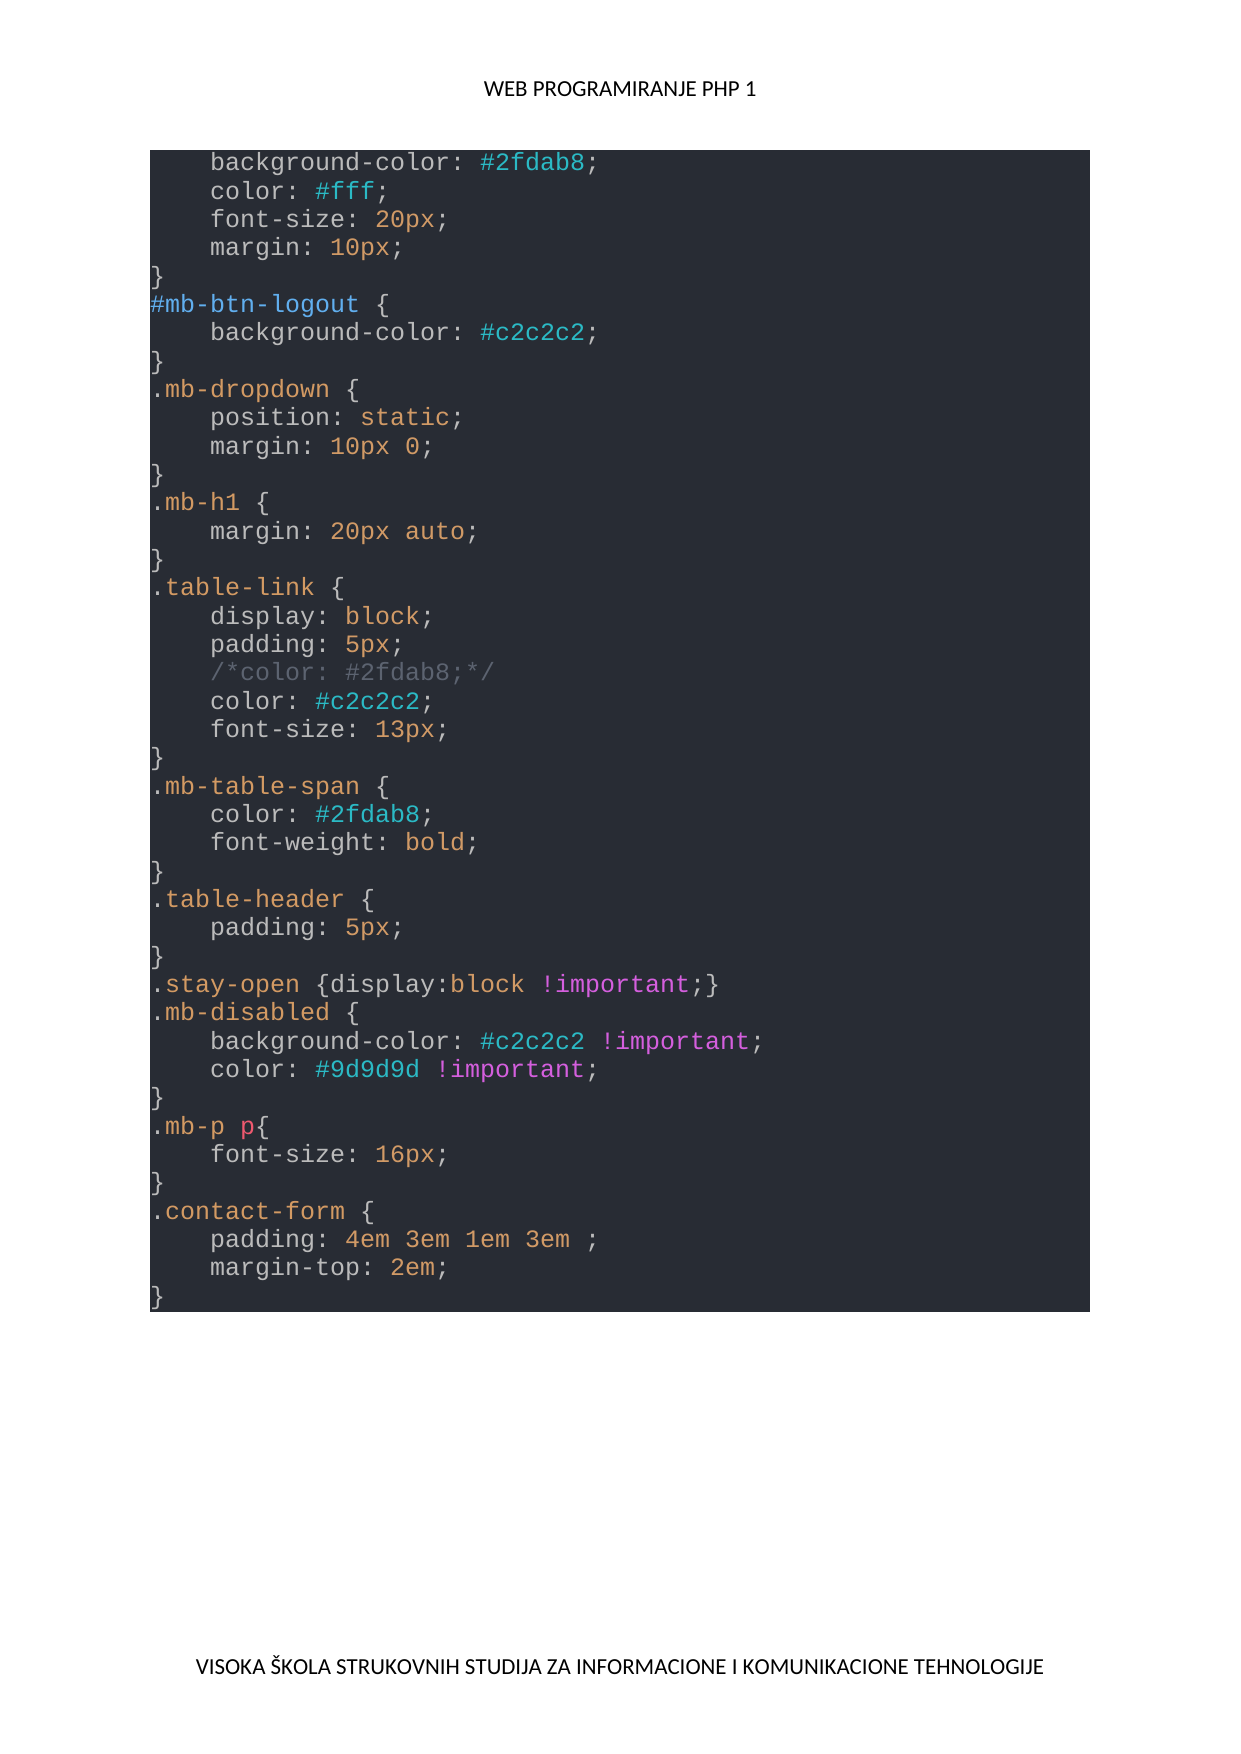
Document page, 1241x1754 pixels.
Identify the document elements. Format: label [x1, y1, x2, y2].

text [150, 150, 1090, 1312]
